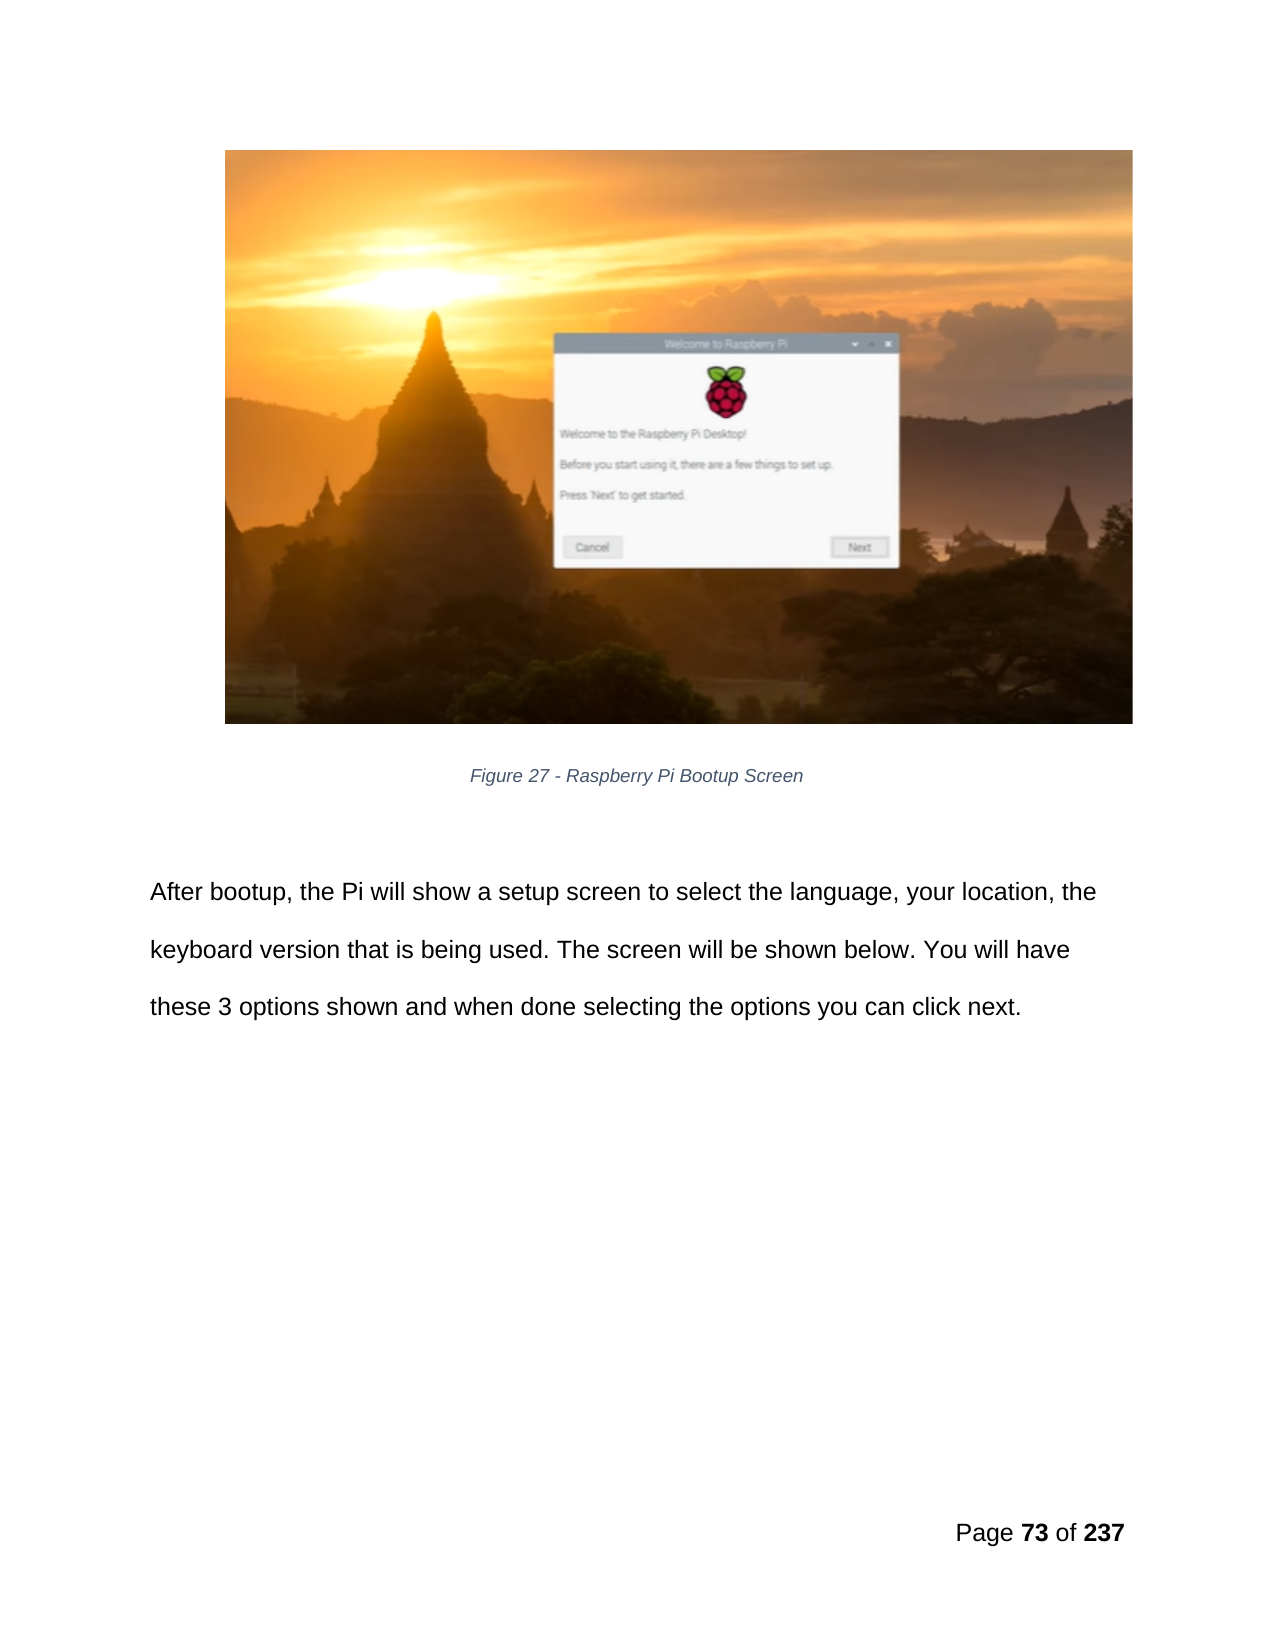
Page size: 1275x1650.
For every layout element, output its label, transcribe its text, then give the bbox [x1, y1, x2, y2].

text Figure 27 - Raspberry Pi Bootup Screen [150, 765, 1125, 786]
picture [225, 150, 1133, 724]
text After bootup, the Pi will show a setup screen to select the language, your location, the keyboard version that is being used. The screen will be shown below. You will have these 3 options shown and when done selecting the options you can click next. [150, 877, 1125, 1021]
